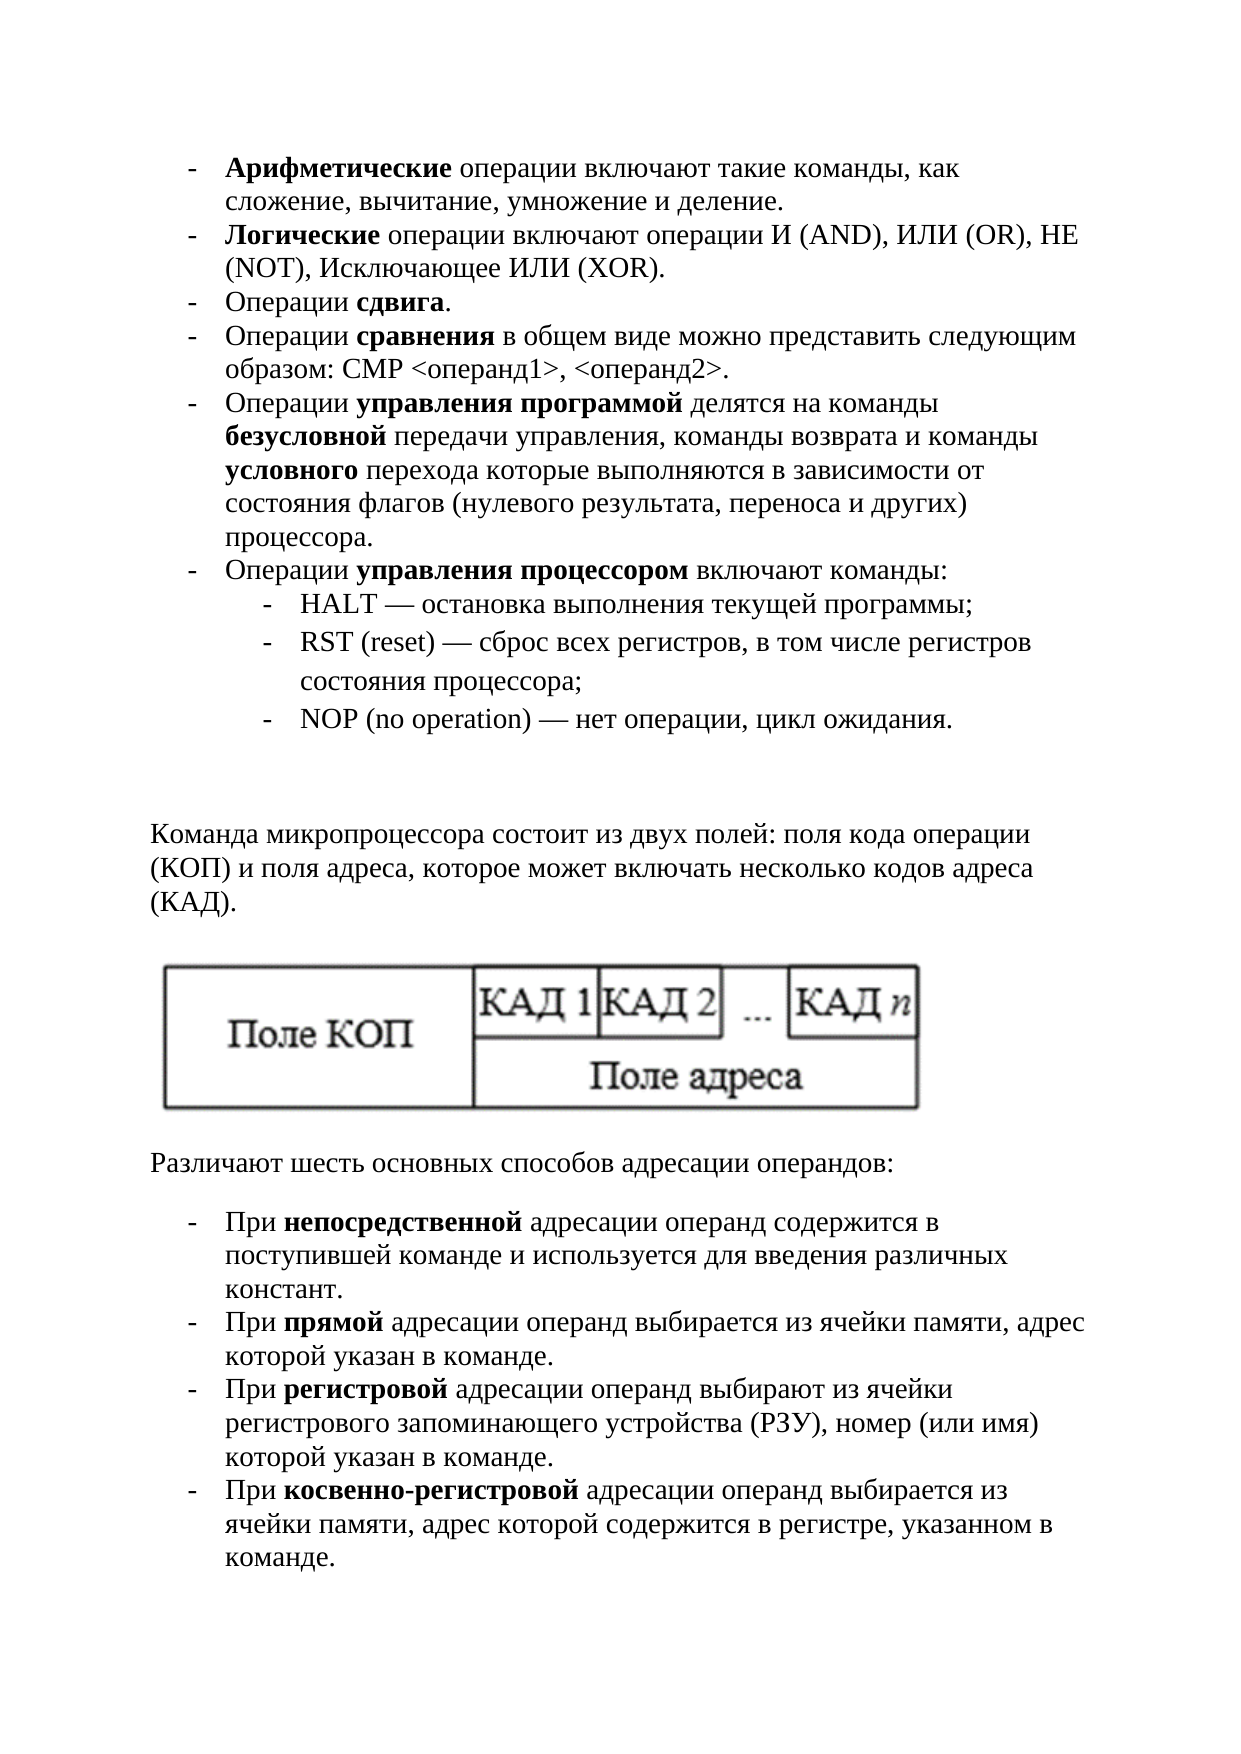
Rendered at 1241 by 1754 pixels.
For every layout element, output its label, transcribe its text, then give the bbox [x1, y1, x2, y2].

text Команда микропроцессора состоит из двух полей: поля кода операции (КОП) и поля адреса, которое может включать несколько кодов адреса (КАД). [150, 817, 1090, 917]
text Различают шесть основных способов адресации операндов: [150, 1145, 1090, 1179]
list Операции сдвига. [187, 284, 1090, 318]
list При косвенно-регистровой адресации операнд выбирается из ячейки памяти, адрес которой содержится в регистре, указанном в команде. [187, 1472, 1090, 1573]
picture [157, 942, 930, 1121]
list При прямой адресации операнд выбирается из ячейки памяти, адрес которой указан в команде. [187, 1304, 1090, 1372]
list Операции сравнения в общем виде можно представить следующим образом: СМР <операнд1>, <операнд2>. [187, 318, 1090, 385]
list Логические операции включают операции И (AND), ИЛИ (OR), НЕ (NOT), Исключающее ИЛИ (XOR). [187, 217, 1090, 284]
list Операции управления процессором включают команды: [187, 552, 1090, 586]
list При непосредственной адресации операнд содержится в поступившей команде и используется для введения различных констант. [187, 1204, 1090, 1304]
list При регистровой адресации операнд выбирают из ячейки регистрового запоминающего устройства (РЗУ), номер (или имя) которой указан в команде. [187, 1372, 1090, 1472]
list RST (reset) — сброс всех регистров, в том числе регистров состояния процессора; [262, 624, 1090, 697]
list Операции управления программой делятся на команды безусловной передачи управления, команды возврата и команды условного перехода которые выполняются в зависимости от состояния флагов (нулевого результата, переноса и других) процессора. [187, 385, 1090, 552]
list HALT — остановка выполнения текущей программы; [262, 586, 1090, 619]
list Арифметические операции включают такие команды, как сложение, вычитание, умножение и деление. [187, 150, 1090, 217]
list NOP (no operation) — нет операции, цикл ожидания. [262, 702, 1090, 735]
